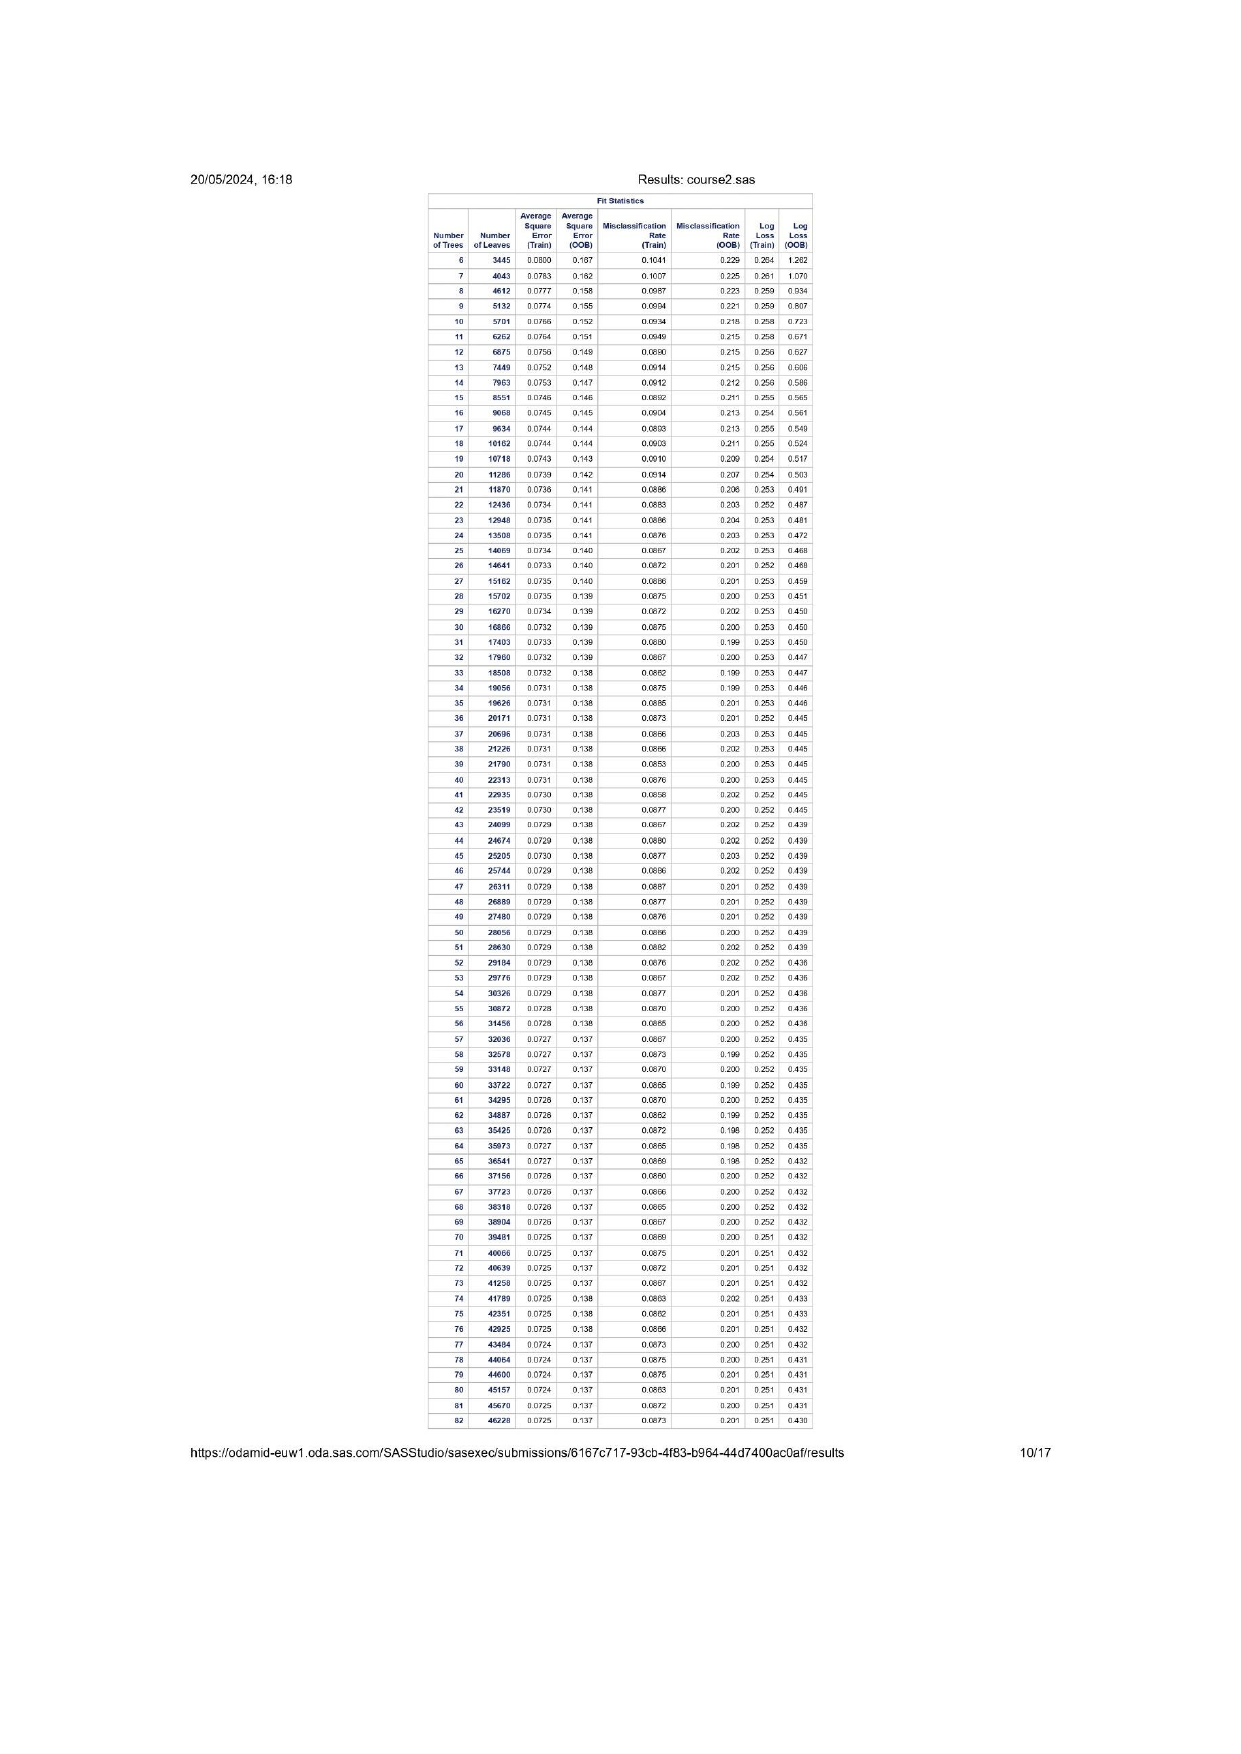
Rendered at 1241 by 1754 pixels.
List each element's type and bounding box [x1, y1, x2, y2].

picture [150, 150, 1091, 1481]
